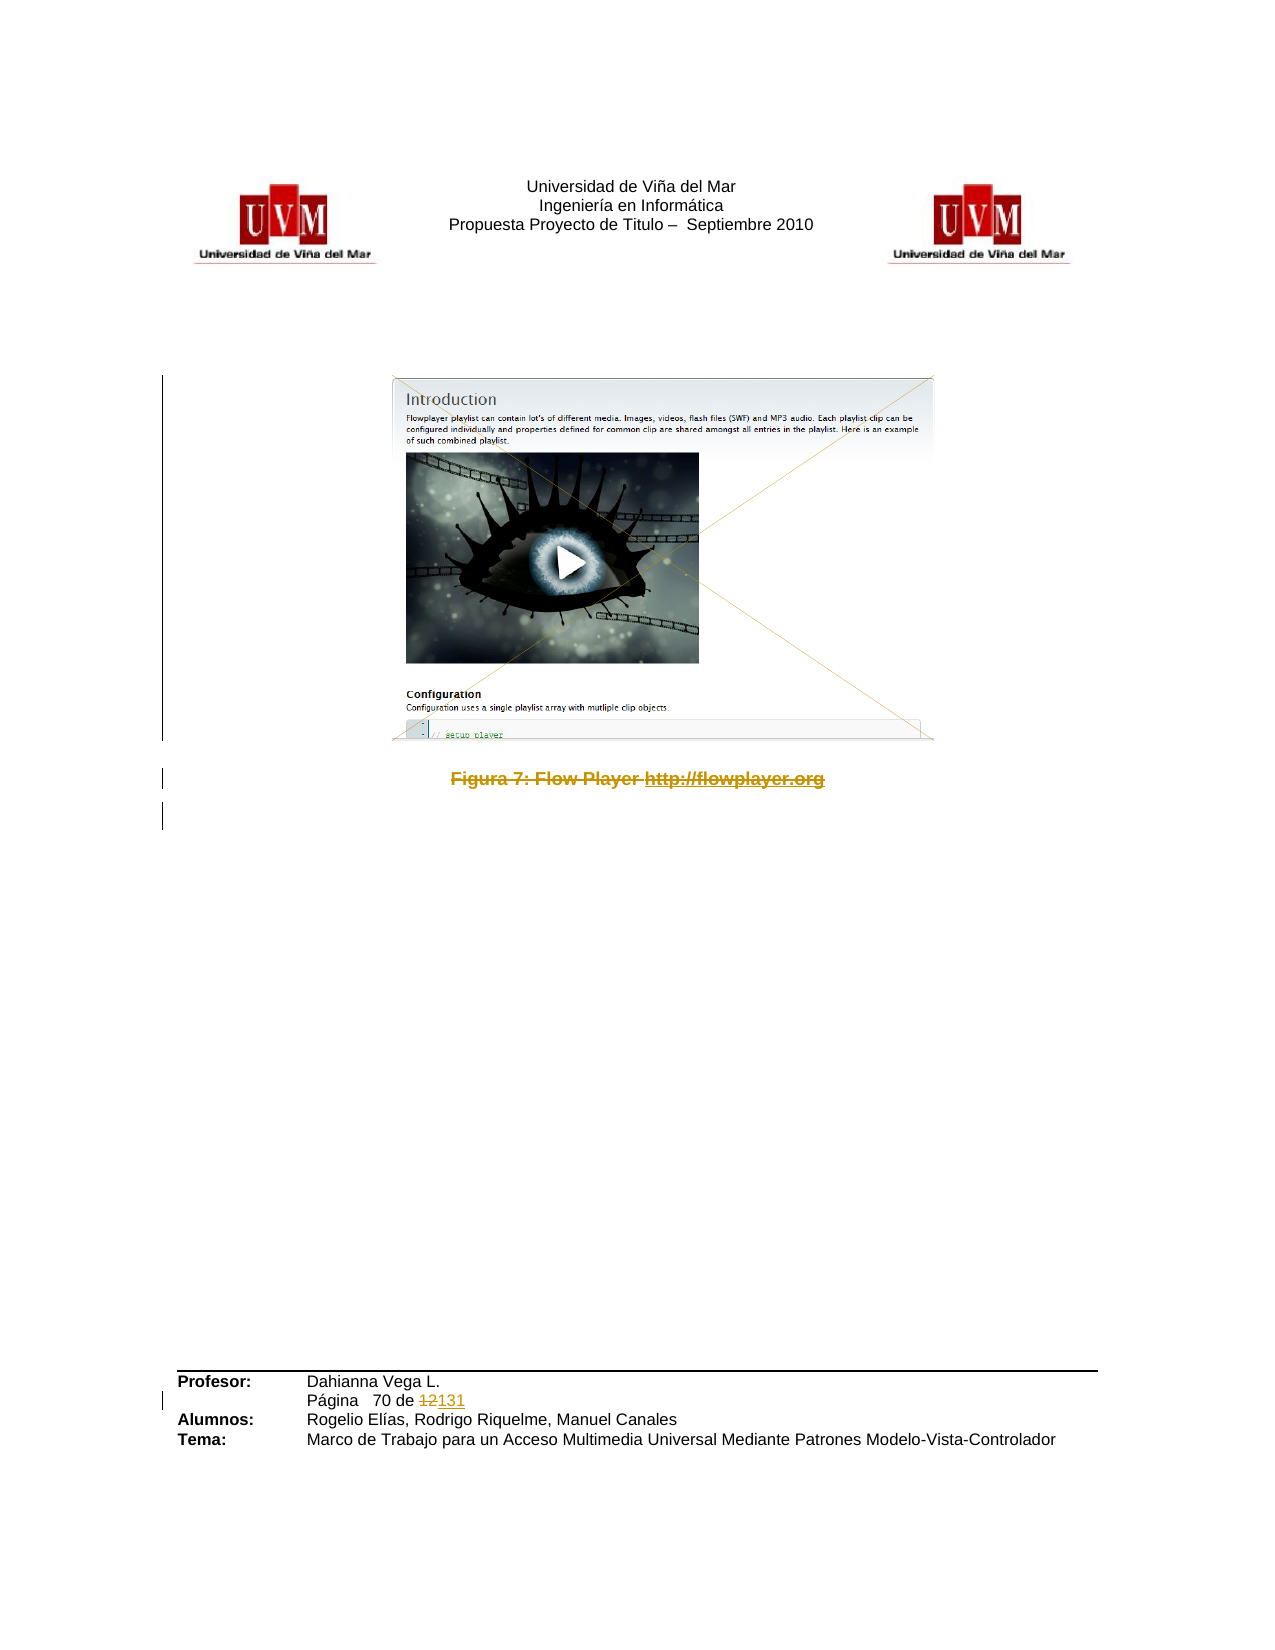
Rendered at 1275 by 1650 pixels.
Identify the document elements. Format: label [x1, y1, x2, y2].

picture [871, 176, 1084, 267]
picture [394, 559, 933, 741]
picture [177, 176, 390, 267]
picture [394, 375, 932, 557]
picture [392, 376, 661, 739]
picture [665, 376, 935, 740]
